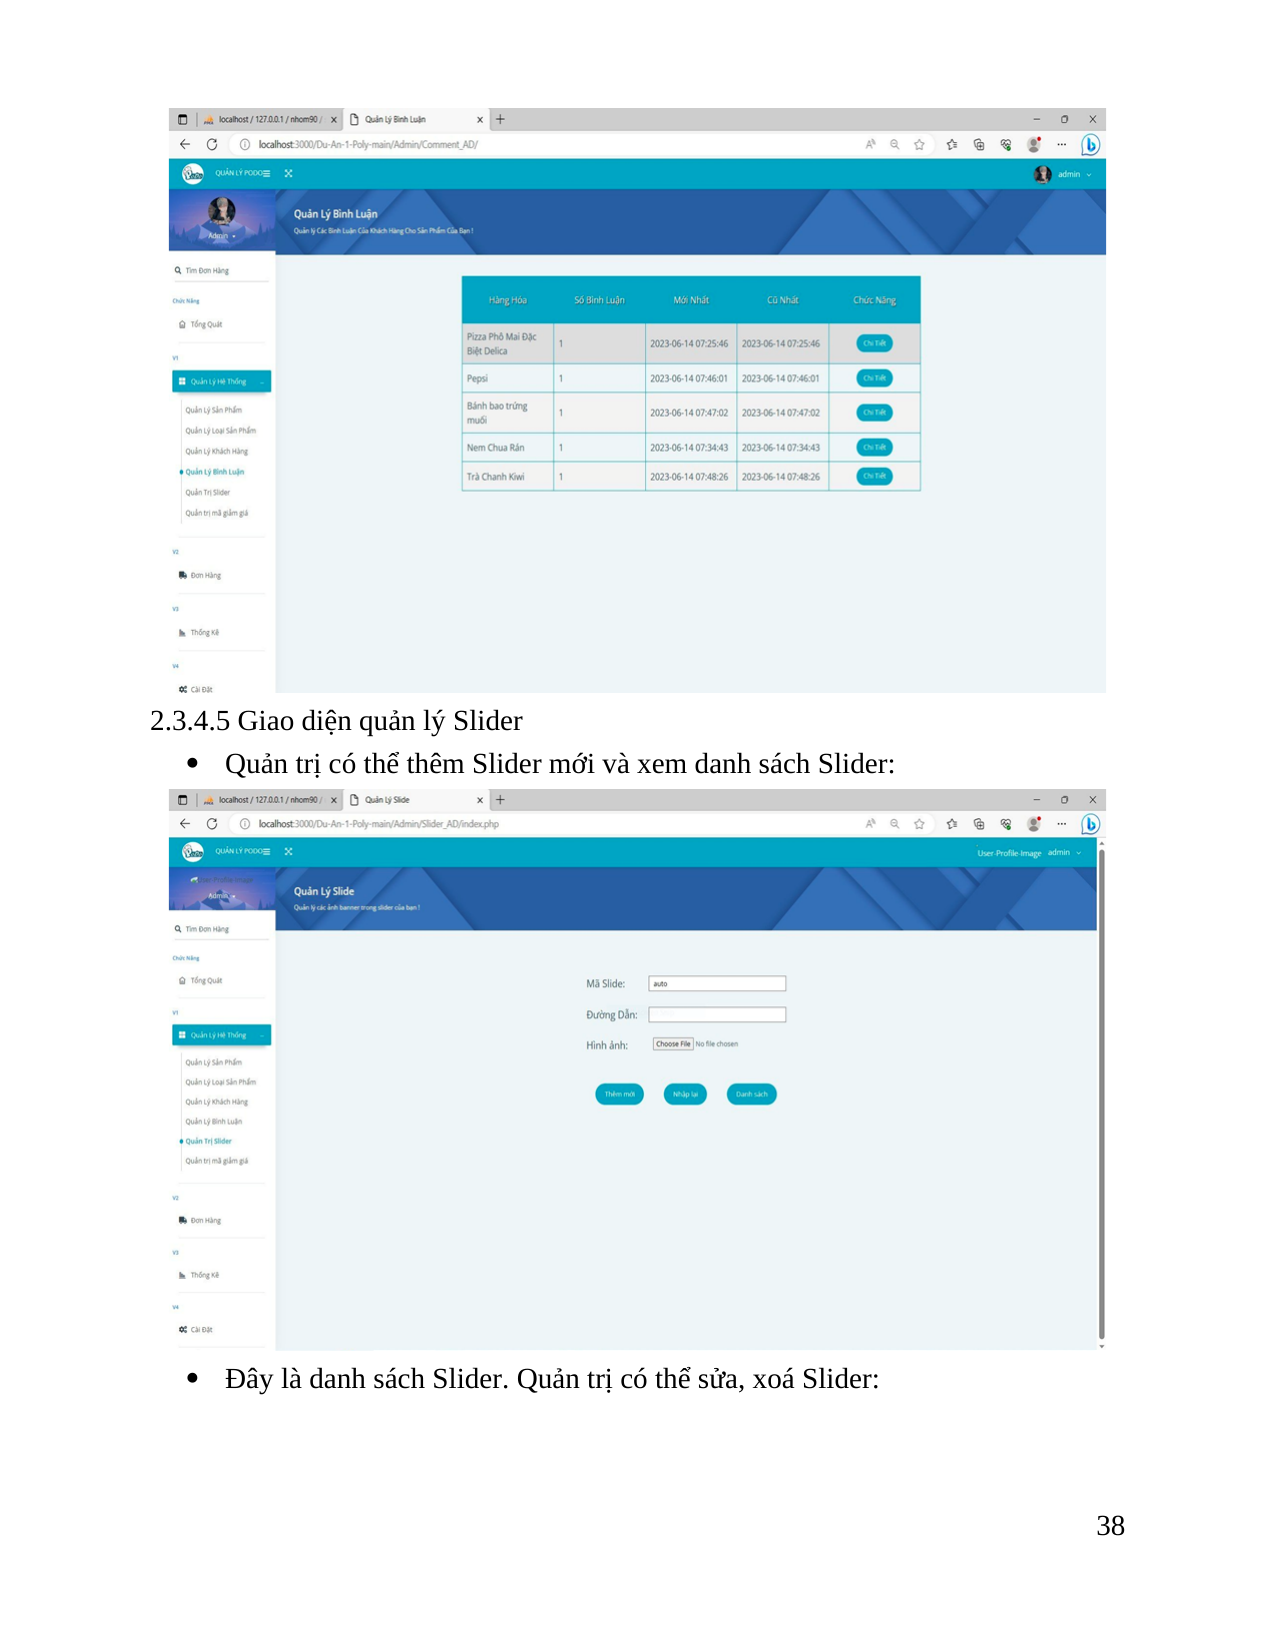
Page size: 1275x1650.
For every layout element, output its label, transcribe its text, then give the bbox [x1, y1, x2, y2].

picture [168, 190, 1107, 693]
text 2.3.4.5 Giao diện quản lý Slider [150, 703, 1125, 736]
list Quản trị có thể thêm Slider mới và xem danh sách Slider: [187, 746, 1125, 780]
picture [168, 108, 1107, 187]
list Đây là danh sách Slider. Quản trị có thể sửa, xoá Slider: [187, 1361, 1125, 1394]
picture [168, 789, 1107, 1351]
